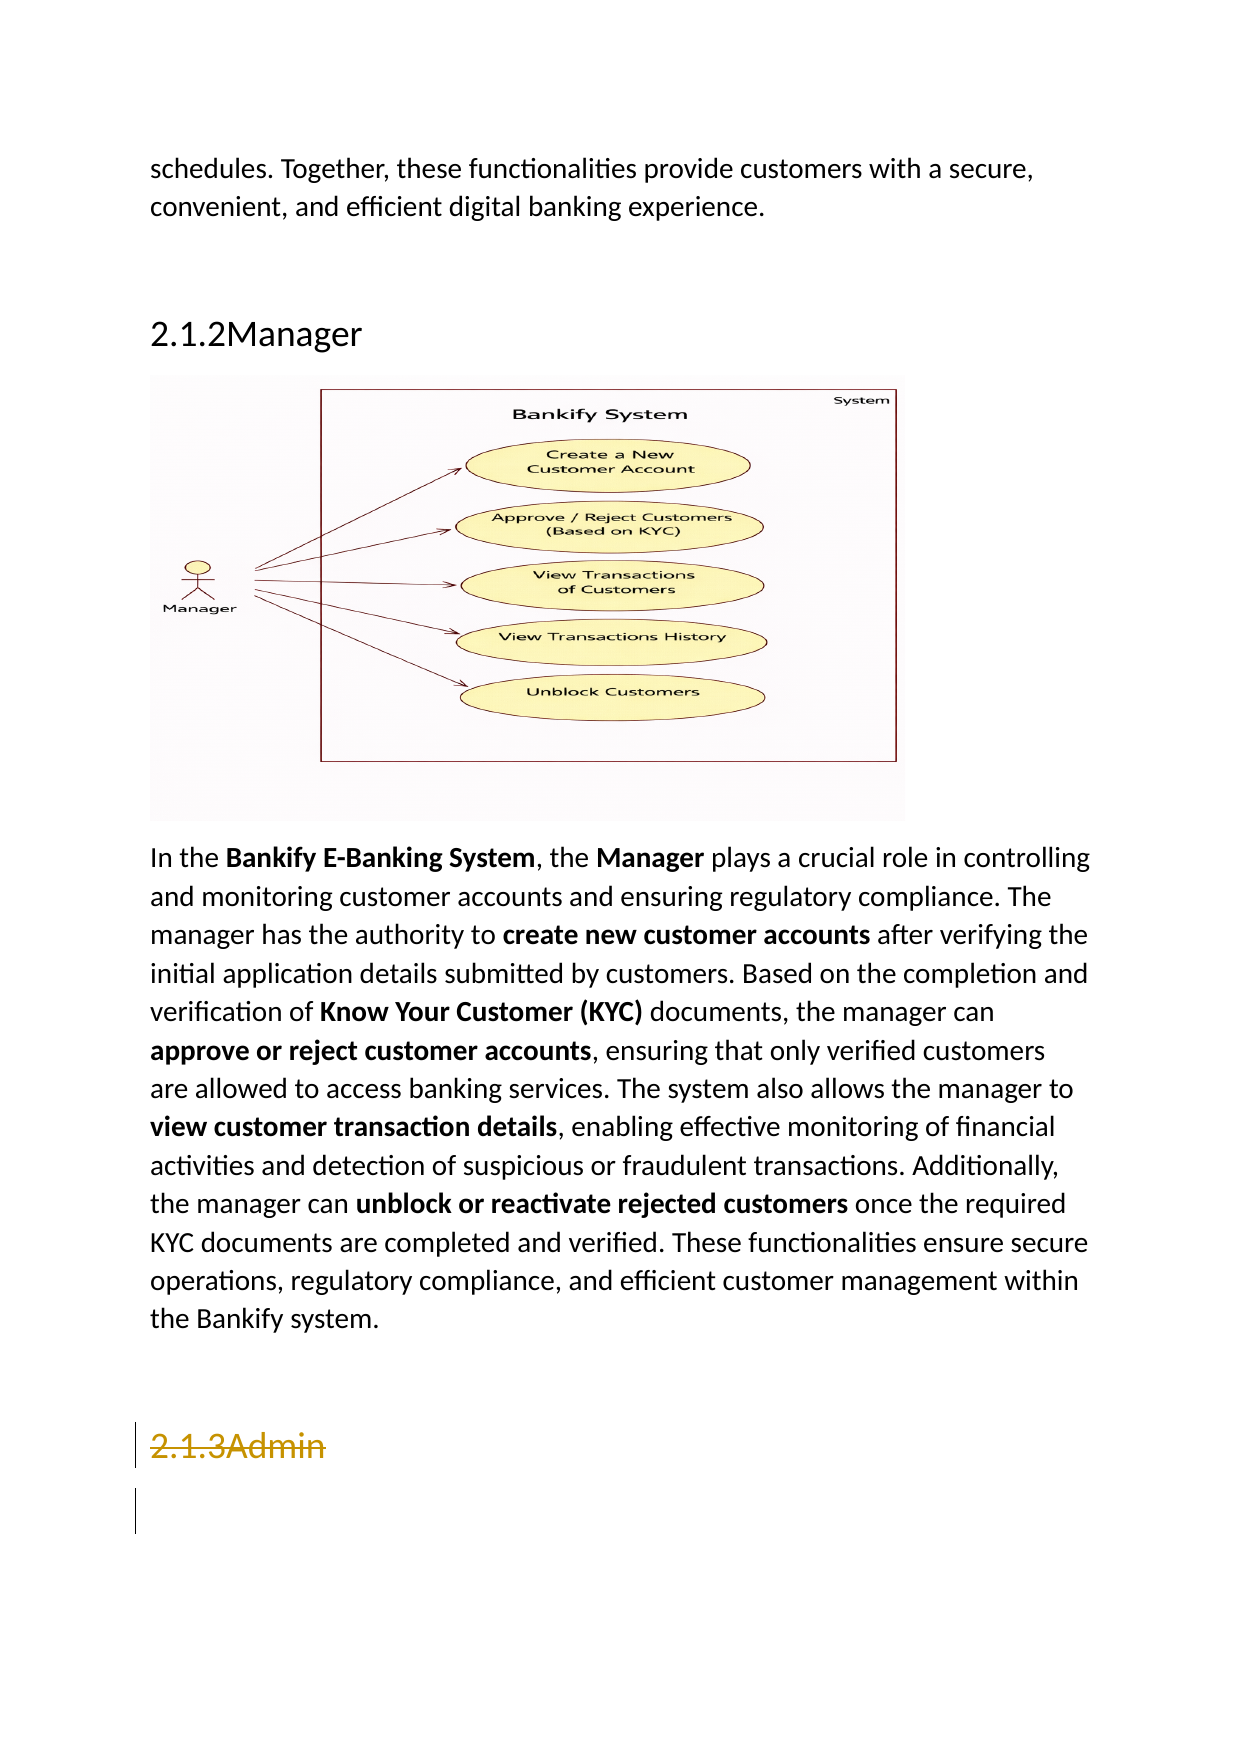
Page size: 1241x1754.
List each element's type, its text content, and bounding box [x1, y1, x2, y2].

text 2.1.2Manager [150, 310, 1090, 356]
picture [150, 375, 906, 821]
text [150, 150, 1090, 224]
text In the Bankify E-Banking System, the Manager plays a crucial role in controlling and monitoring customer accounts and ensuring regulatory compliance. The manager has the authority to create new customer accounts after verifying the initial application details submitted by customers. Based on the completion and verification of Know Your Customer (KYC) documents, the manager can approve or reject customer accounts, ensuring that only verified customers are allowed to access banking services. The system also allows the manager to view customer transaction details, enabling effective monitoring of financial activities and detection of suspicious or fraudulent transactions. Additionally, the manager can unblock or reactivate rejected customers once the required KYC documents are completed and verified. These functionalities ensure secure operations, regulatory compliance, and efficient customer management within the Bankify system. [150, 839, 1090, 1336]
